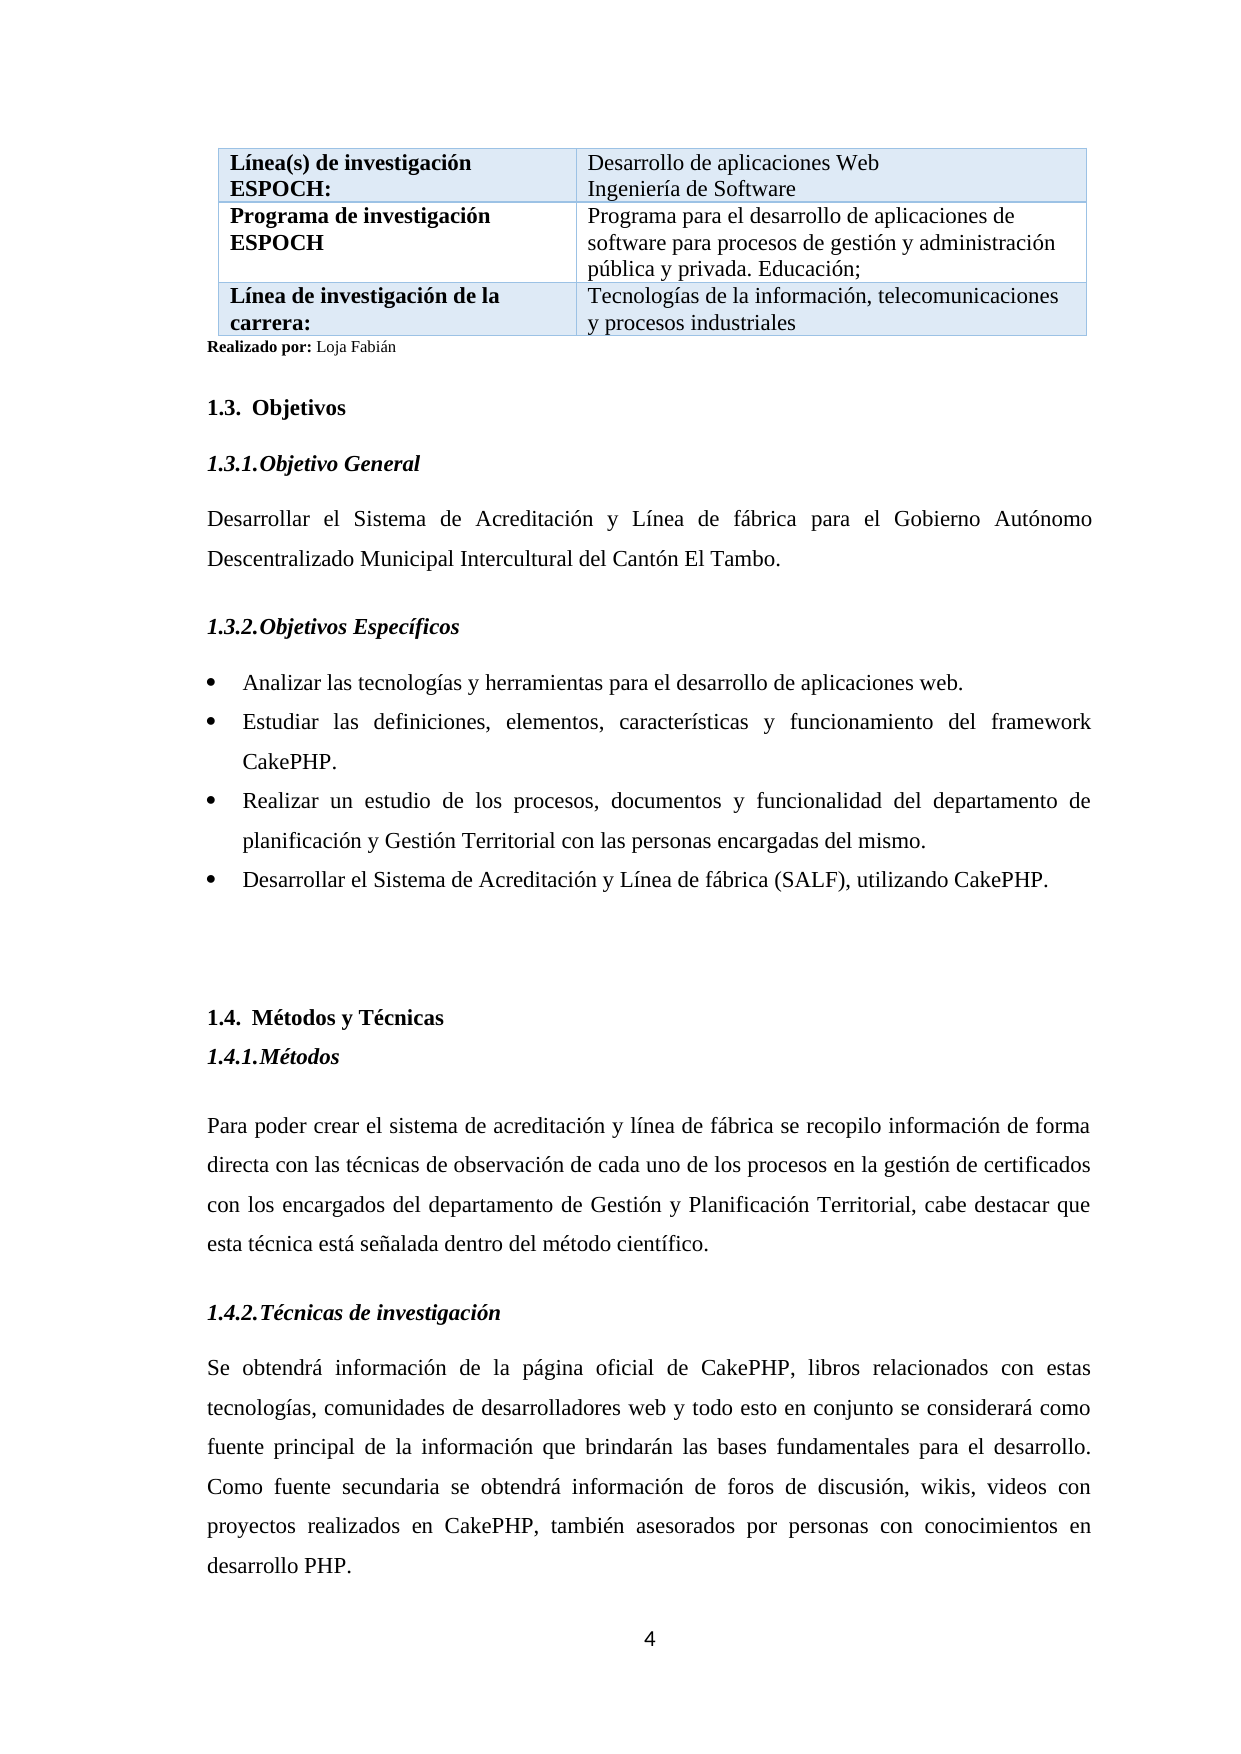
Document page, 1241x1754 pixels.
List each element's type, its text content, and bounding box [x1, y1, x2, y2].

table_cell Desarrollo de aplicaciones Web Ingeniería de Software [577, 149, 1086, 201]
text Métodos y Técnicas [207, 1004, 1092, 1030]
text Se obtendrá información de la página oficial de CakePHP, libros relacionados con estas tecnologías, comunidades de desarrolladores web y todo esto en conjunto se considerará como fuente principal de la información que brindarán las bases fundamentales para el desarrollo. Como fuente secundaria se obtendrá información de foros de discusión, wikis, videos con proyectos realizados en CakePHP, también asesorados por personas con conocimientos en desarrollo PHP. [207, 1354, 1092, 1578]
table_cell Tecnologías de la información, telecomunicaciones y procesos industriales [577, 283, 1086, 335]
text Métodos [207, 1043, 1092, 1069]
text Objetivo General [207, 450, 1092, 476]
table_cell Programa de investigación ESPOCH [219, 203, 576, 282]
table_cell Línea de investigación de la carrera: [219, 283, 576, 335]
text Técnicas de investigación [207, 1299, 1092, 1325]
text Objetivos [207, 394, 1092, 421]
list Analizar las tecnologías y herramientas para el desarrollo de aplicaciones web. [207, 669, 1092, 695]
text Desarrollar el Sistema de Acreditación y Línea de fábrica para el Gobierno Autónomo Descentralizado Municipal Intercultural del Cantón El Tambo. [207, 505, 1092, 571]
list Realizar un estudio de los procesos, documentos y funcionalidad del departamento de planificación y Gestión Territorial con las personas encargadas del mismo. [207, 787, 1092, 853]
text Realizado por: Loja Fabián [207, 336, 1092, 356]
text Objetivos Específicos [207, 613, 1092, 640]
list Estudiar las definiciones, elementos, características y funcionamiento del framework CakePHP. [207, 708, 1092, 774]
list Desarrollar el Sistema de Acreditación y Línea de fábrica (SALF), utilizando CakePHP. [207, 866, 1092, 893]
text Para poder crear el sistema de acreditación y línea de fábrica se recopilo información de forma directa con las técnicas de observación de cada uno de los procesos en la gestión de certificados con los encargados del departamento de Gestión y Planificación Territorial, cabe destacar que esta técnica está señalada dentro del método científico. [207, 1112, 1092, 1257]
table_cell Programa para el desarrollo de aplicaciones de software para procesos de gestión y administración pública y privada. Educación; [577, 203, 1086, 282]
table_cell Línea(s) de investigación ESPOCH: [219, 149, 576, 201]
